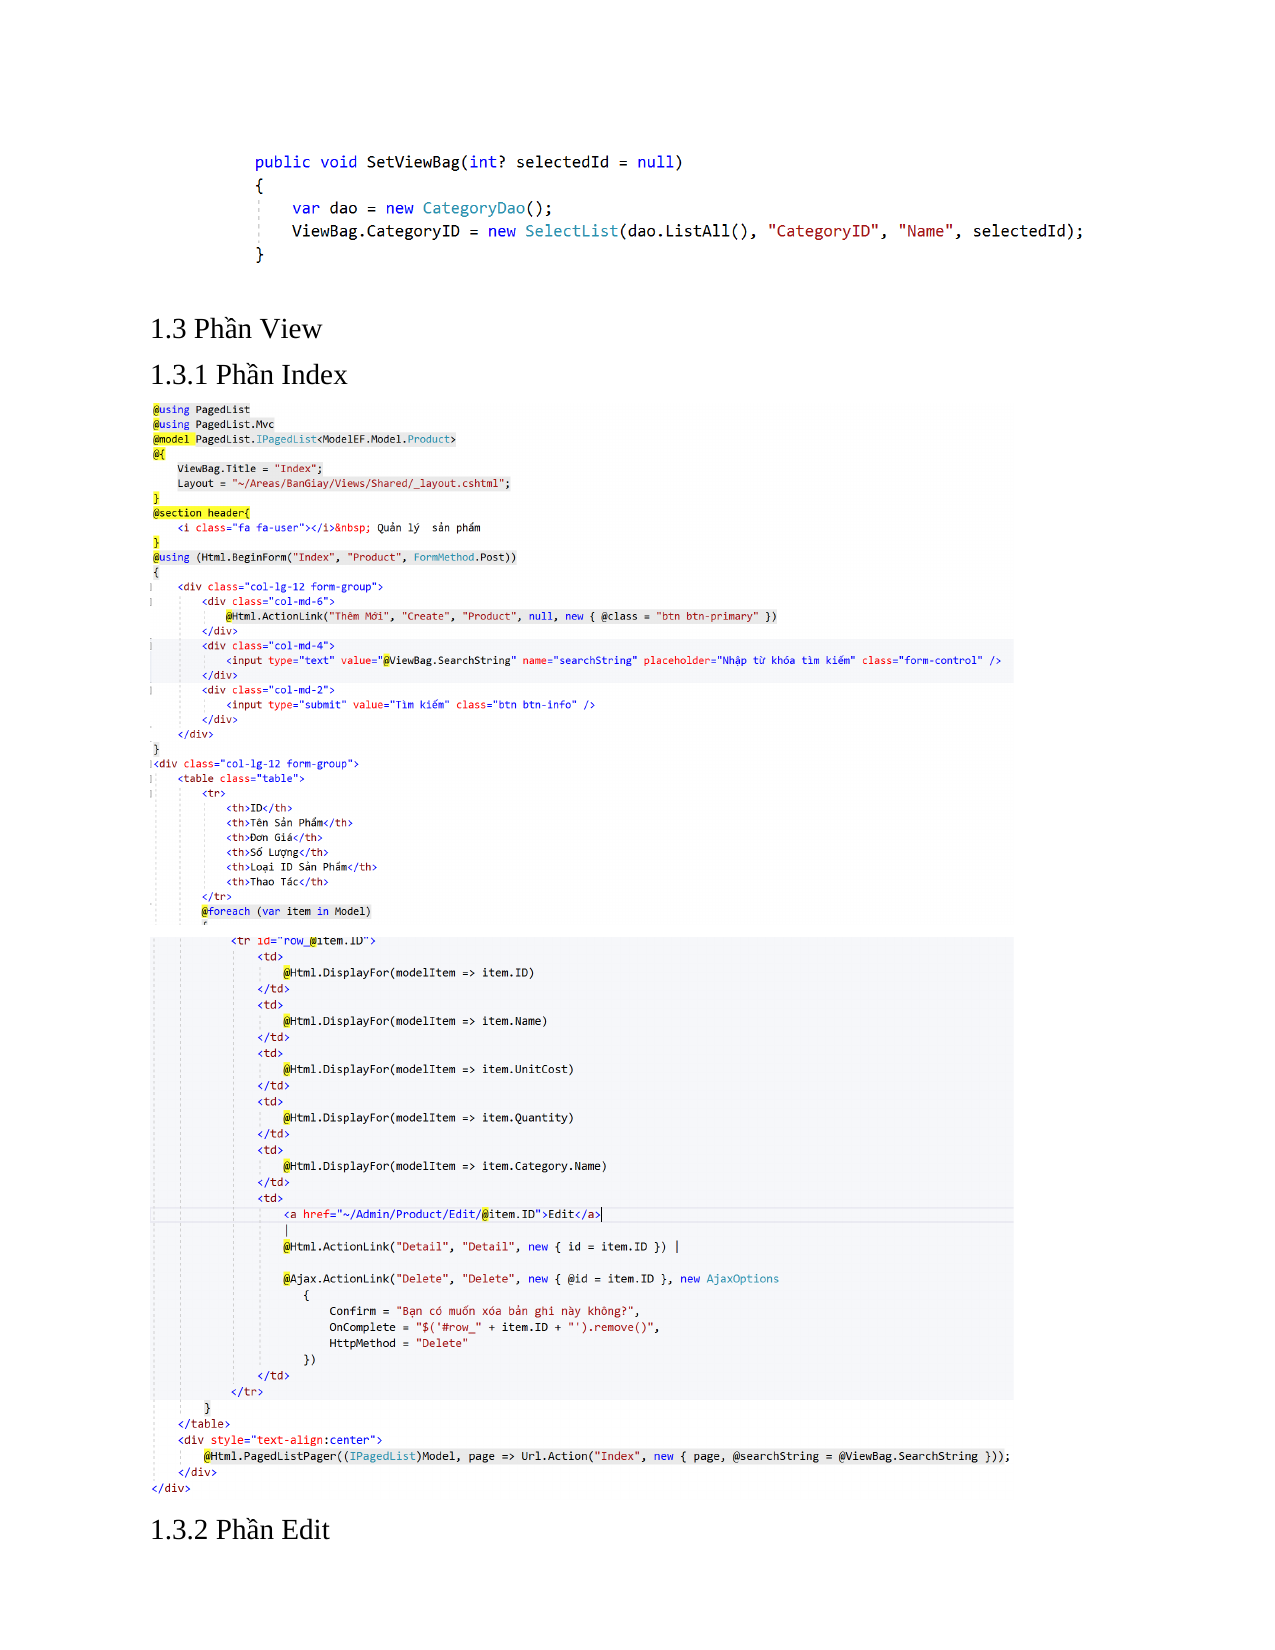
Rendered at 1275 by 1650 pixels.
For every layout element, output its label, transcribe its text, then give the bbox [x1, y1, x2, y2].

text Phần Index [150, 357, 1125, 391]
text Phần View [150, 311, 1125, 345]
picture [240, 150, 1104, 299]
picture [150, 403, 1014, 925]
text Phần Edit [150, 1512, 1125, 1546]
picture [150, 937, 1014, 1500]
